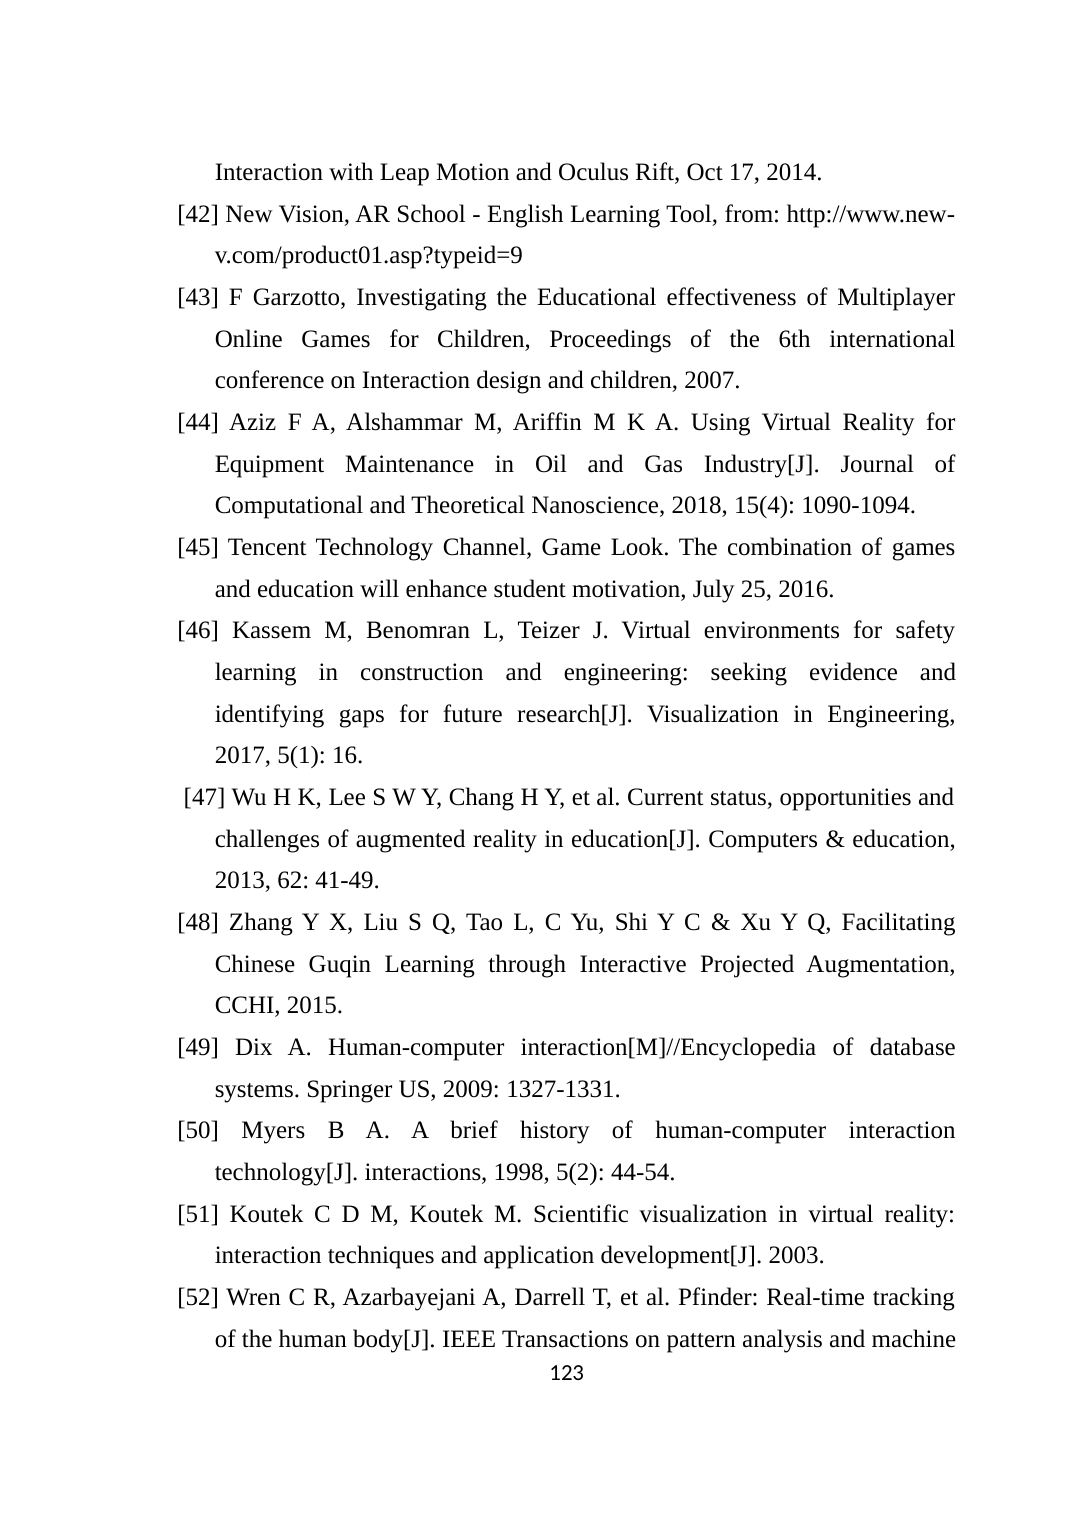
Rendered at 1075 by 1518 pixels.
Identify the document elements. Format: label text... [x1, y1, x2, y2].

text [50] Myers B A. A brief history of human-computer interaction technology[J]. interactions, 1998, 5(2): 44-54. [177, 1105, 956, 1189]
text [46] Kassem M, Benomran L, Teizer J. Virtual environments for safety learning in construction and engineering: seeking evidence and identifying gaps for future research[J]. Visualization in Engineering, 2017, 5(1): 16. [177, 605, 956, 772]
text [177, 147, 956, 189]
text [47] Wu H K, Lee S W Y, Chang H Y, et al. Current status, opportunities and challenges of augmented reality in education[J]. Computers & education, 2013, 62: 41-49. [177, 772, 956, 897]
text [51] Koutek C D M, Koutek M. Scientific visualization in virtual reality: interaction techniques and application development[J]. 2003. [177, 1189, 956, 1272]
text [42] New Vision, AR School - English Learning Tool, from: http://www.new-v.com/product01.asp?typeid=9 [177, 189, 956, 272]
text [45] Tencent Technology Channel, Game Look. The combination of games and education will enhance student motivation, July 25, 2016. [177, 522, 956, 605]
text [44] Aziz F A, Alshammar M, Ariffin M K A. Using Virtual Reality for Equipment Maintenance in Oil and Gas Industry[J]. Journal of Computational and Theoretical Nanoscience, 2018, 15(4): 1090-1094. [177, 397, 956, 522]
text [177, 1272, 956, 1355]
text [48] Zhang Y X, Liu S Q, Tao L, C Yu, Shi Y C & Xu Y Q, Facilitating Chinese Guqin Learning through Interactive Projected Augmentation, CCHI, 2015. [177, 897, 956, 1022]
text [43] F Garzotto, Investigating the Educational effectiveness of Multiplayer Online Games for Children, Proceedings of the 6th international conference on Interaction design and children, 2007. [177, 272, 956, 397]
text [49] Dix A. Human-computer interaction[M]//Encyclopedia of database systems. Springer US, 2009: 1327-1331. [177, 1022, 956, 1105]
